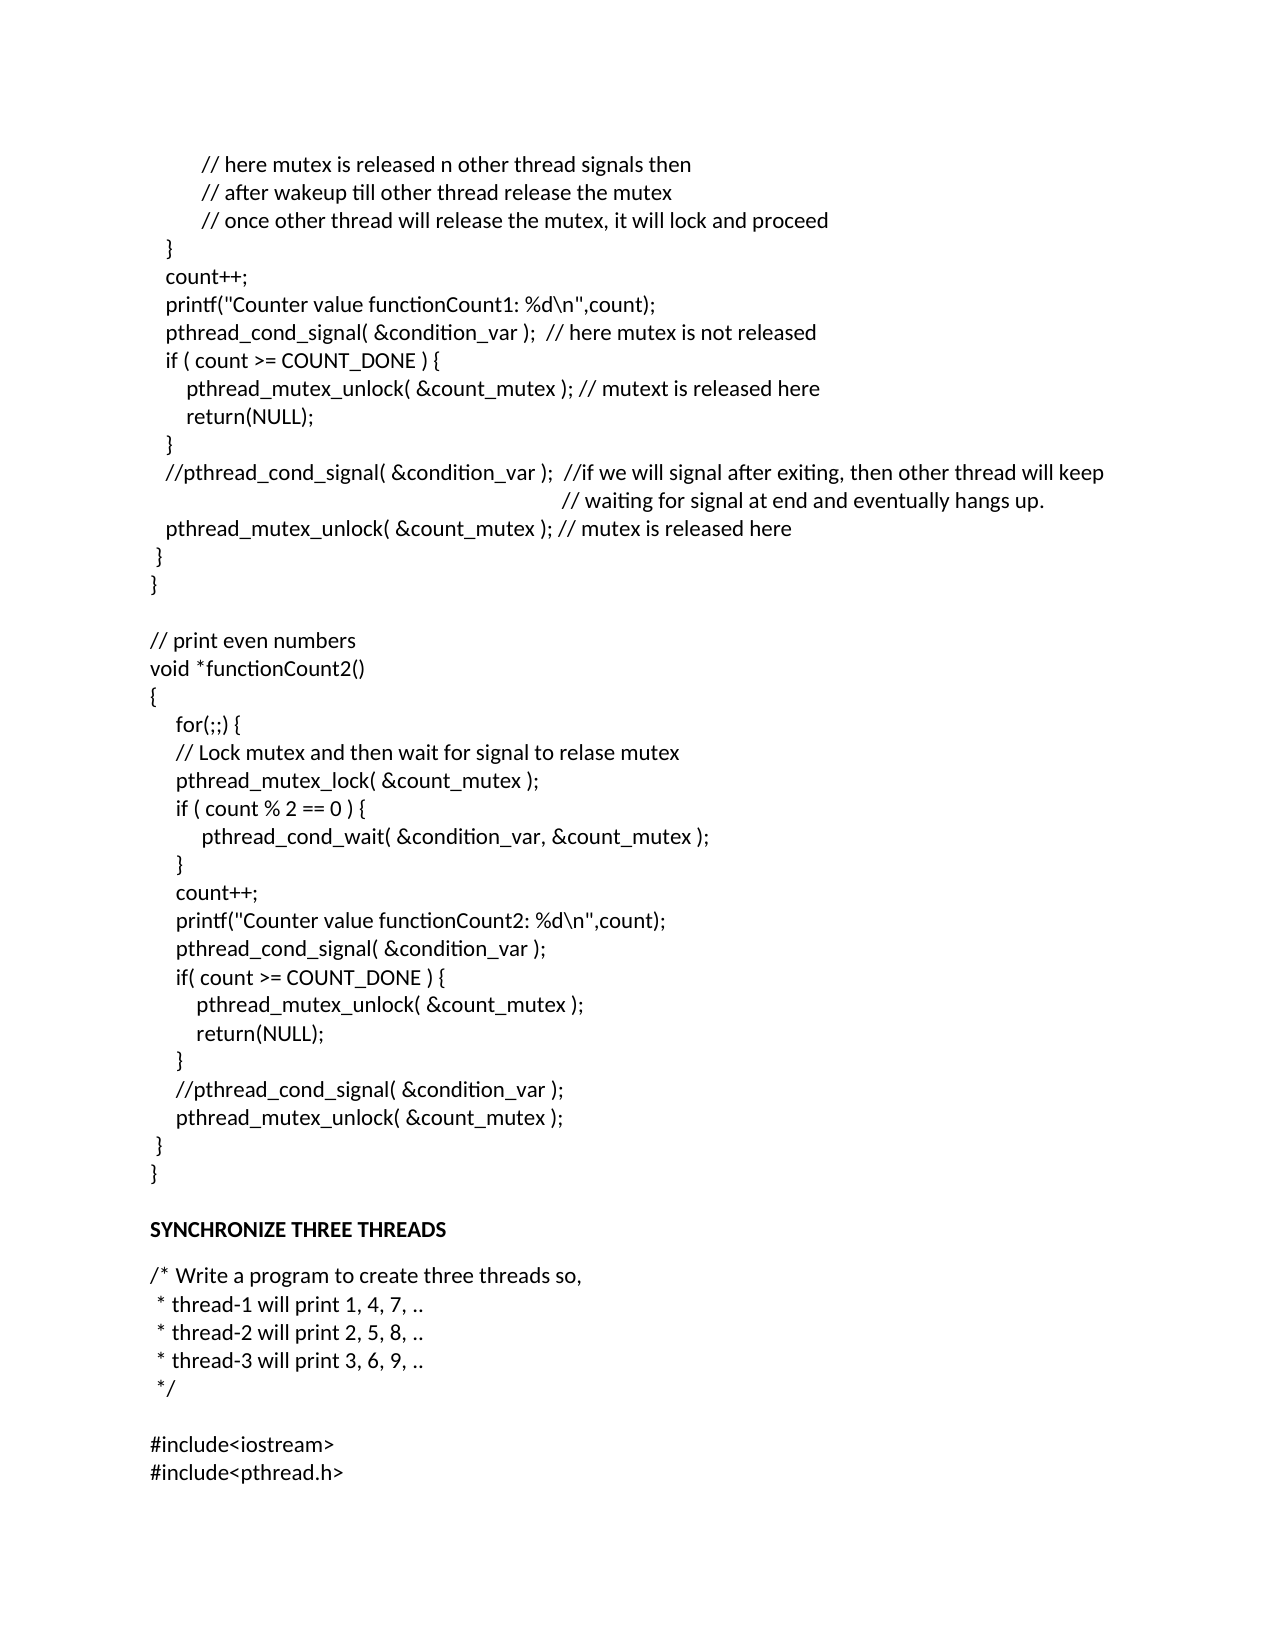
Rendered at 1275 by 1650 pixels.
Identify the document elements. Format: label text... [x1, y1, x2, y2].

text pthread_mutex_unlock( &count_mutex ); [150, 991, 1125, 1019]
text pthread_mutex_unlock( &count_mutex ); // mutex is released here [150, 514, 1125, 542]
text } [150, 1159, 1125, 1187]
text * thread-3 will print 3, 6, 9, .. [150, 1346, 1125, 1374]
text } [150, 570, 1125, 598]
text } [150, 430, 1125, 458]
text for(;;) { [150, 710, 1125, 738]
text pthread_cond_wait( &condition_var, &count_mutex ); [150, 822, 1125, 851]
text if ( count % 2 == 0 ) { [150, 794, 1125, 822]
text pthread_mutex_unlock( &count_mutex ); // mutext is released here [150, 374, 1125, 402]
text count++; [150, 878, 1125, 907]
text //pthread_cond_signal( &condition_var ); [150, 1075, 1125, 1103]
text if( count >= COUNT_DONE ) { [150, 963, 1125, 991]
text #include<pthread.h> [150, 1458, 1125, 1486]
text //pthread_cond_signal( &condition_var ); //if we will signal after exiting, then other thread will keep [150, 458, 1125, 486]
text */ [150, 1374, 1125, 1402]
text } [150, 542, 1125, 570]
text pthread_cond_signal( &condition_var ); [150, 934, 1125, 963]
text // waiting for signal at end and eventually hangs up. [150, 486, 1125, 514]
text * thread-2 will print 2, 5, 8, .. [150, 1318, 1125, 1346]
text { [150, 682, 1125, 710]
text printf("Counter value functionCount1: %d\n",count); [150, 290, 1125, 318]
text if ( count >= COUNT_DONE ) { [150, 346, 1125, 374]
text // print even numbers [150, 626, 1125, 654]
text // Lock mutex and then wait for signal to relase mutex [150, 738, 1125, 766]
text } [150, 1131, 1125, 1159]
text SYNCHRONIZE THREE THREADS [150, 1215, 1125, 1243]
text #include<iostream> [150, 1430, 1125, 1458]
text } [150, 851, 1125, 878]
text void *functionCount2() [150, 654, 1125, 682]
text } [150, 1047, 1125, 1075]
text printf("Counter value functionCount2: %d\n",count); [150, 907, 1125, 934]
text pthread_cond_signal( &condition_var ); // here mutex is not released [150, 318, 1125, 346]
text } [150, 234, 1125, 262]
text count++; [150, 262, 1125, 290]
text pthread_mutex_unlock( &count_mutex ); [150, 1103, 1125, 1131]
text * thread-1 will print 1, 4, 7, .. [150, 1290, 1125, 1318]
text // after wakeup till other thread release the mutex [150, 178, 1125, 206]
text // once other thread will release the mutex, it will lock and proceed [150, 206, 1125, 234]
text return(NULL); [150, 1019, 1125, 1047]
text /* Write a program to create three threads so, [150, 1262, 1125, 1290]
text return(NULL); [150, 402, 1125, 430]
text pthread_mutex_lock( &count_mutex ); [150, 766, 1125, 794]
text // here mutex is released n other thread signals then [150, 150, 1125, 178]
